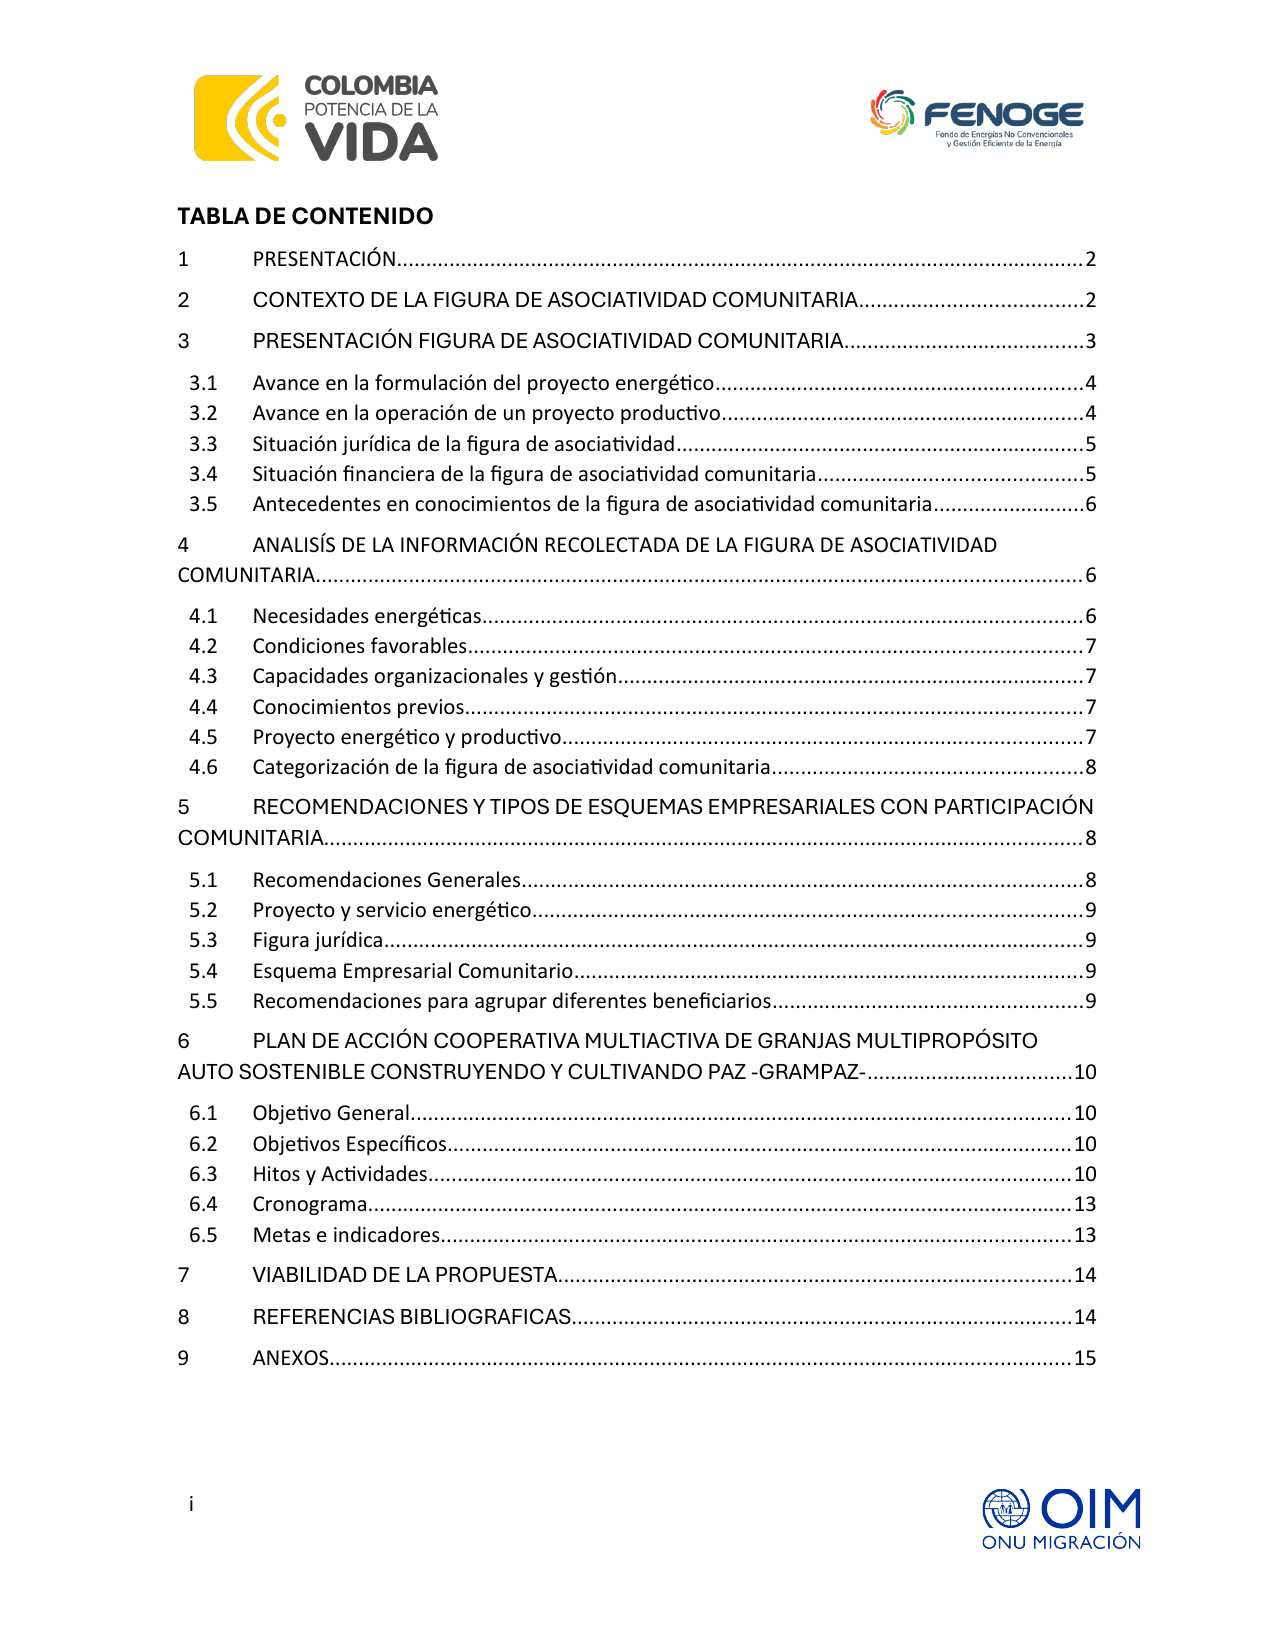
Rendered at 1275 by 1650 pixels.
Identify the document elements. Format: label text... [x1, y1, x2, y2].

text 6.3 Hitos y Actividades 10 [189, 1159, 1098, 1187]
text TABLA DE CONTENIDO [177, 201, 1098, 231]
text 4.1 Necesidades energéticas 6 [189, 601, 1098, 629]
text 3.5 Antecedentes en conocimientos de la figura de asociatividad comunitaria 6 [189, 489, 1098, 517]
text 5.2 Proyecto y servicio energético 9 [189, 895, 1098, 923]
text 4.5 Proyecto energético y productivo 7 [189, 722, 1098, 750]
text 2 CONTEXTO DE LA FIGURA DE ASOCIATIVIDAD COMUNITARIA 2 [177, 285, 1098, 314]
text 5 RECOMENDACIONES Y TIPOS DE ESQUEMAS EMPRESARIALES CON PARTICIPACIÓN COMUNITARIA 8 [177, 793, 1098, 852]
text 3.1 Avance en la formulación del proyecto energético 4 [189, 368, 1098, 396]
text 3 PRESENTACIÓN FIGURA DE ASOCIATIVIDAD COMUNITARIA 3 [177, 326, 1098, 355]
text 6.4 Cronograma 13 [189, 1189, 1098, 1217]
text 1 PRESENTACIÓN 2 [177, 244, 1098, 272]
text 5.5 Recomendaciones para agrupar diferentes beneficiarios 9 [189, 986, 1098, 1014]
text 4.4 Conocimientos previos 7 [189, 692, 1098, 720]
picture [869, 88, 1086, 148]
text 6 PLAN DE ACCIÓN COOPERATIVA MULTIACTIVA DE GRANJAS MULTIPROPÓSITO AUTO SOSTENIBLE CONSTRUYENDO Y CULTIVANDO PAZ -GRAMPAZ- 10 [177, 1027, 1098, 1086]
text 4.6 Categorización de la figura de asociatividad comunitaria 8 [189, 752, 1098, 780]
text 3.2 Avance en la operación de un proyecto productivo 4 [189, 398, 1098, 426]
text 5.4 Esquema Empresarial Comunitario 9 [189, 956, 1098, 984]
picture [982, 1489, 1141, 1549]
text 9 ANEXOS 15 [177, 1343, 1098, 1372]
text 6.2 Objetivos Específicos 10 [189, 1129, 1098, 1157]
text 5.3 Figura jurídica 9 [189, 925, 1098, 953]
text 5.1 Recomendaciones Generales 8 [189, 865, 1098, 893]
text 7 VIABILIDAD DE LA PROPUESTA 14 [177, 1260, 1098, 1289]
text 6.5 Metas e indicadores 13 [189, 1220, 1098, 1248]
text 4.3 Capacidades organizacionales y gestión 7 [189, 661, 1098, 689]
text 4.2 Condiciones favorables 7 [189, 631, 1098, 659]
text 6.1 Objetivo General 10 [189, 1098, 1098, 1126]
text 8 REFERENCIAS BIBLIOGRAFICAS 14 [177, 1302, 1098, 1331]
text 3.4 Situación financiera de la figura de asociatividad comunitaria 5 [189, 459, 1098, 487]
text 4 ANALISÍS DE LA INFORMACIÓN RECOLECTADA DE LA FIGURA DE ASOCIATIVIDAD COMUNITARIA. 6 [177, 530, 1098, 588]
text 3.3 Situación jurídica de la figura de asociatividad 5 [189, 429, 1098, 457]
picture [188, 73, 444, 163]
